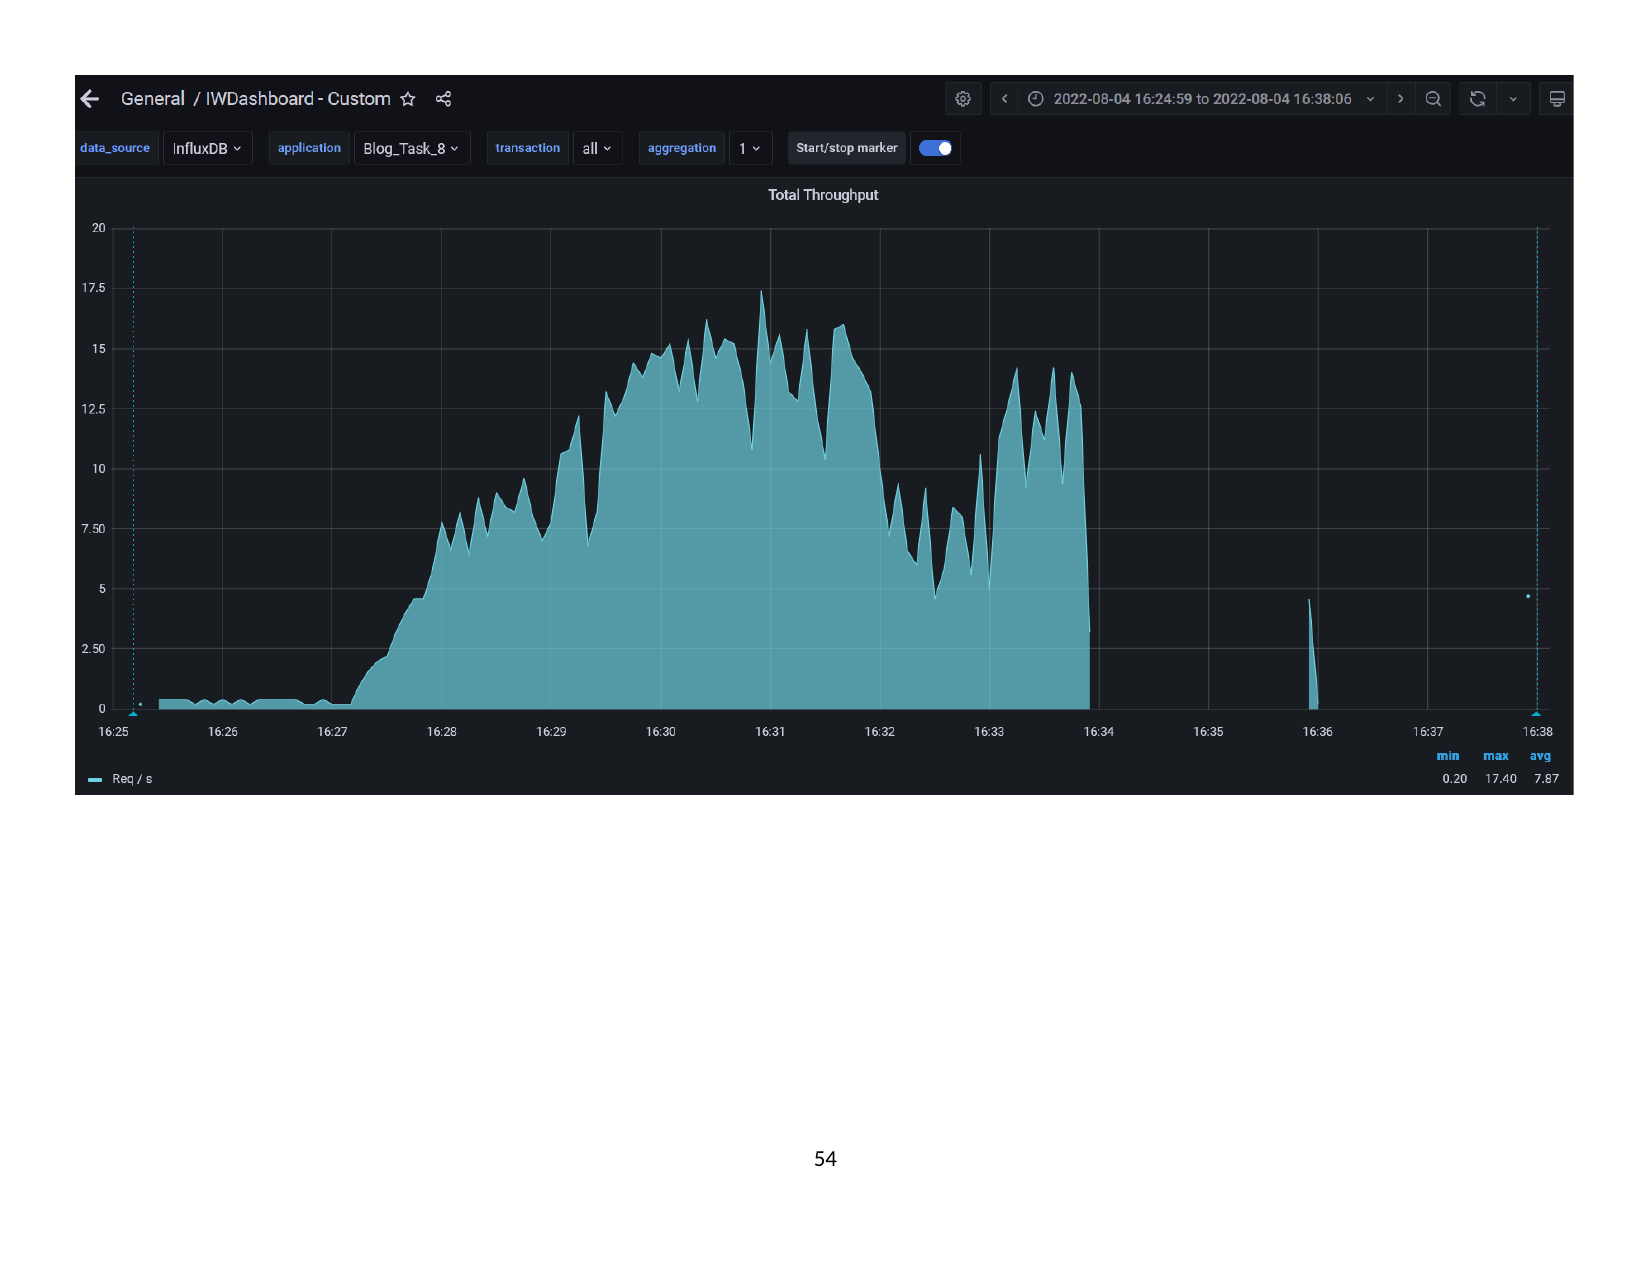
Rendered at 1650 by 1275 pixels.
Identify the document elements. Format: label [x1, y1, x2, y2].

picture [75, 75, 1574, 795]
